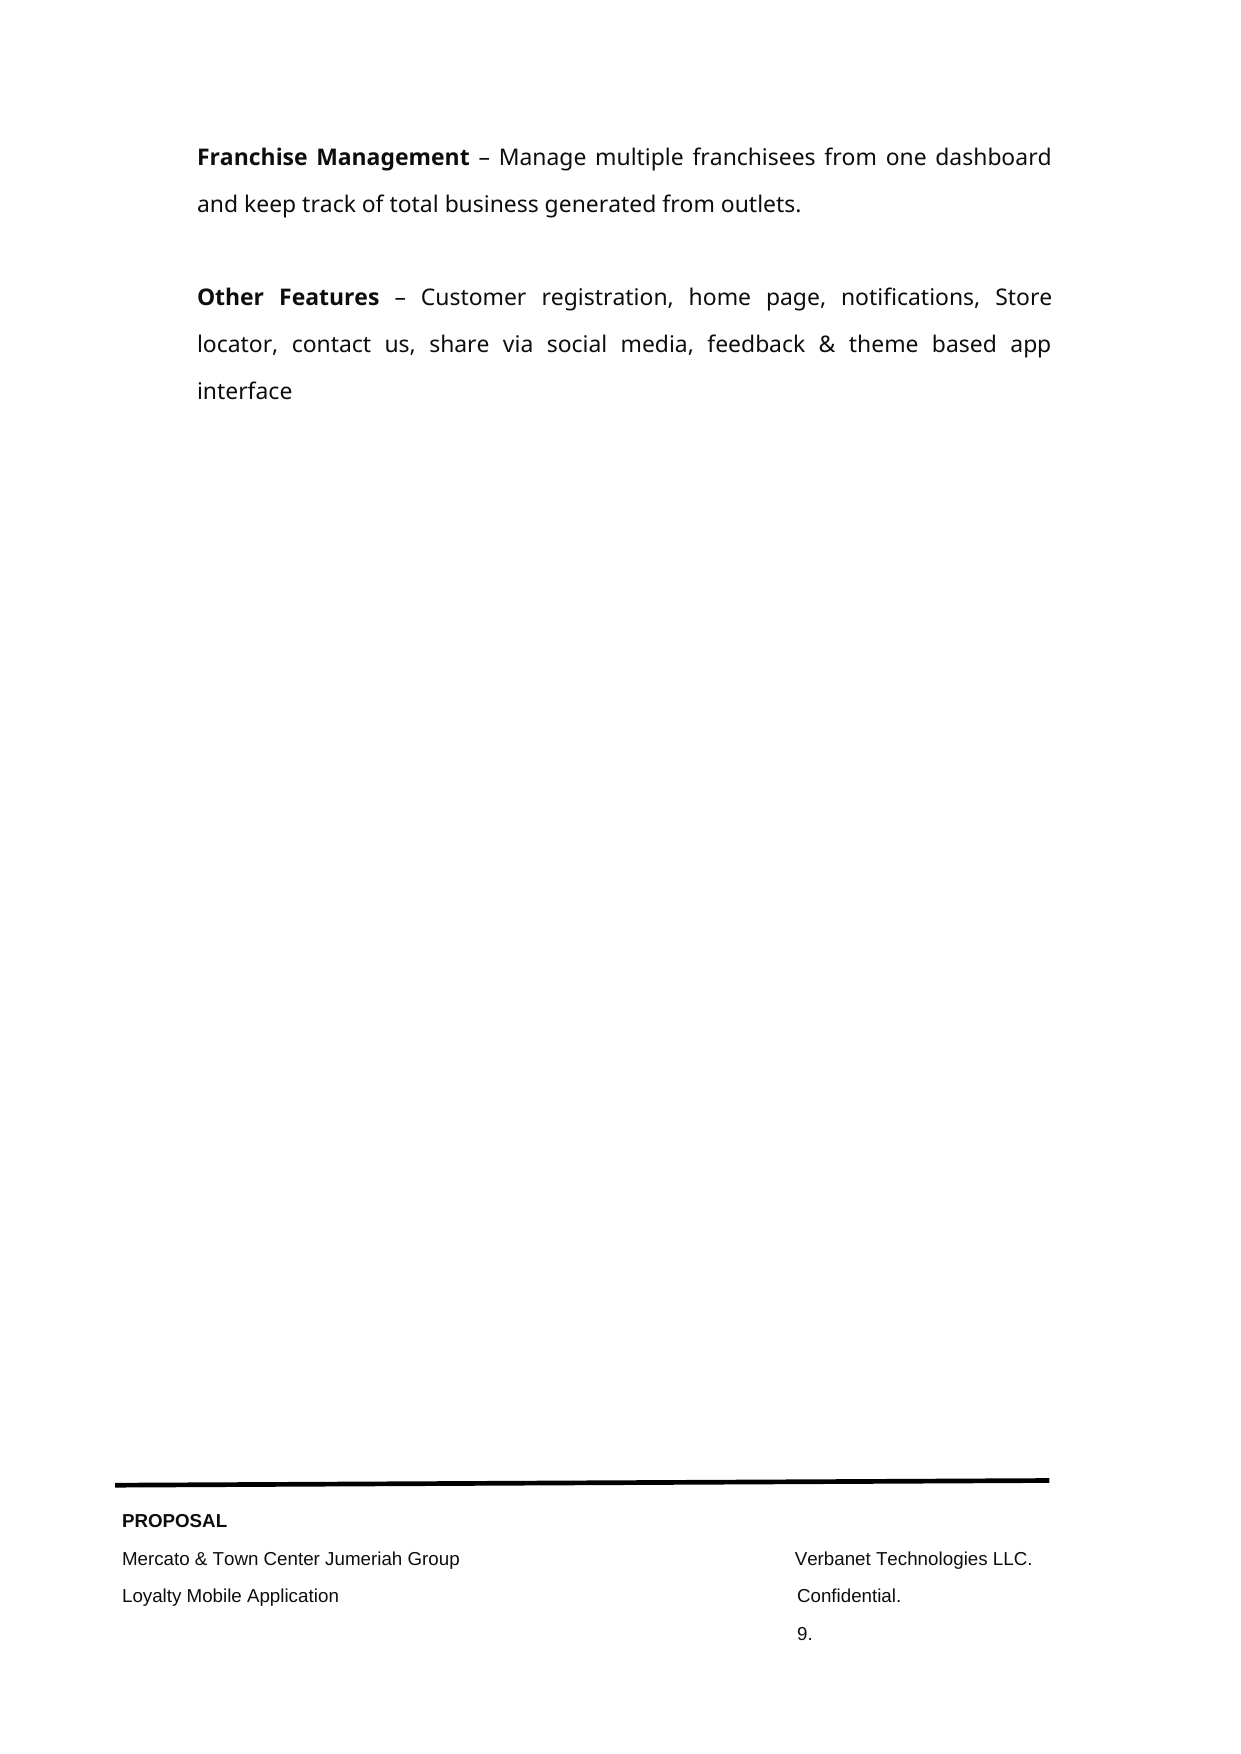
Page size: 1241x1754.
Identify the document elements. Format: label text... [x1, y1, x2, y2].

text Other Features – Customer registration, home page, notifications, Store locator, contact us, share via social media, feedback & theme based app interface [197, 281, 1053, 406]
text Franchise Management – Manage multiple franchisees from one dashboard and keep track of total business generated from outlets. [197, 141, 1053, 219]
